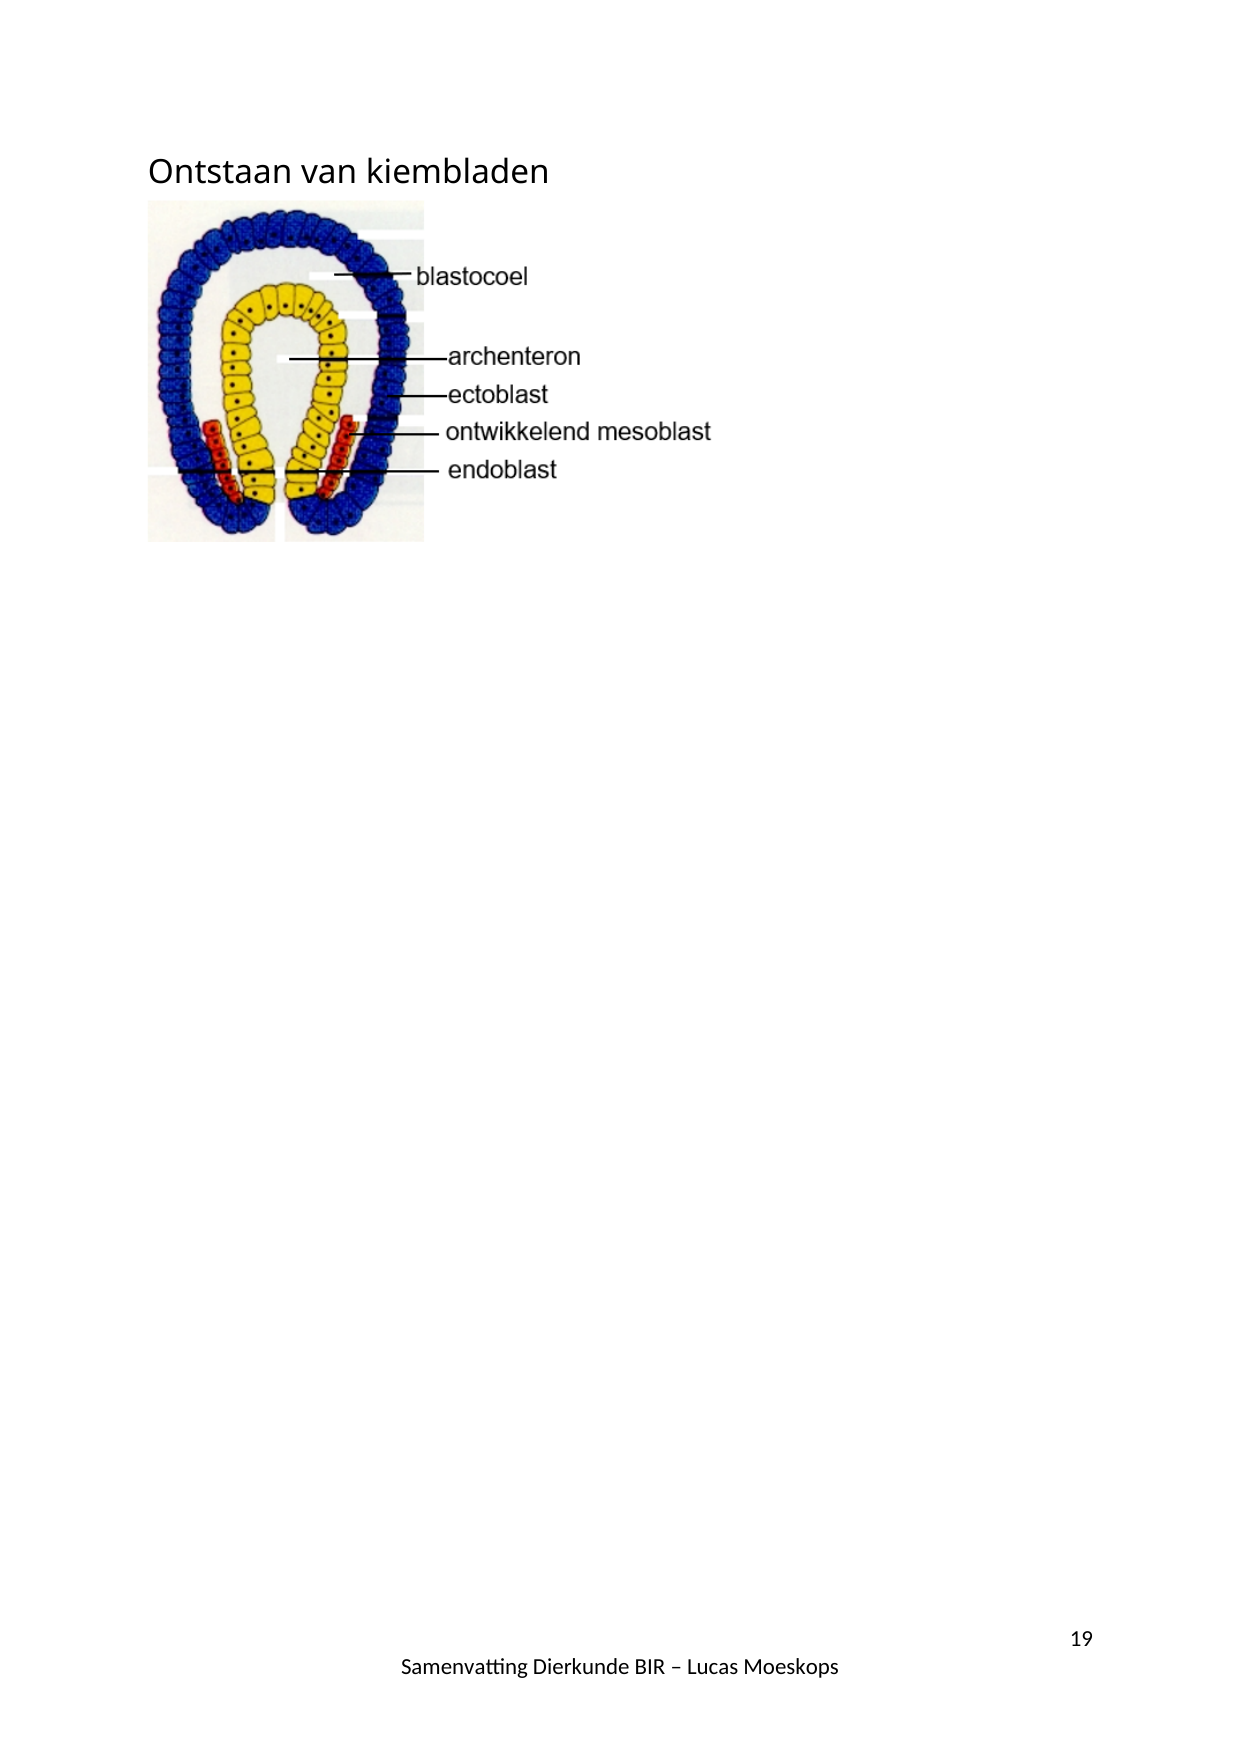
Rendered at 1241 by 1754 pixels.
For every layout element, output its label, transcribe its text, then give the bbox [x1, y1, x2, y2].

subtitle Ontstaan van kiembladen [148, 148, 1093, 193]
picture [147, 196, 725, 542]
